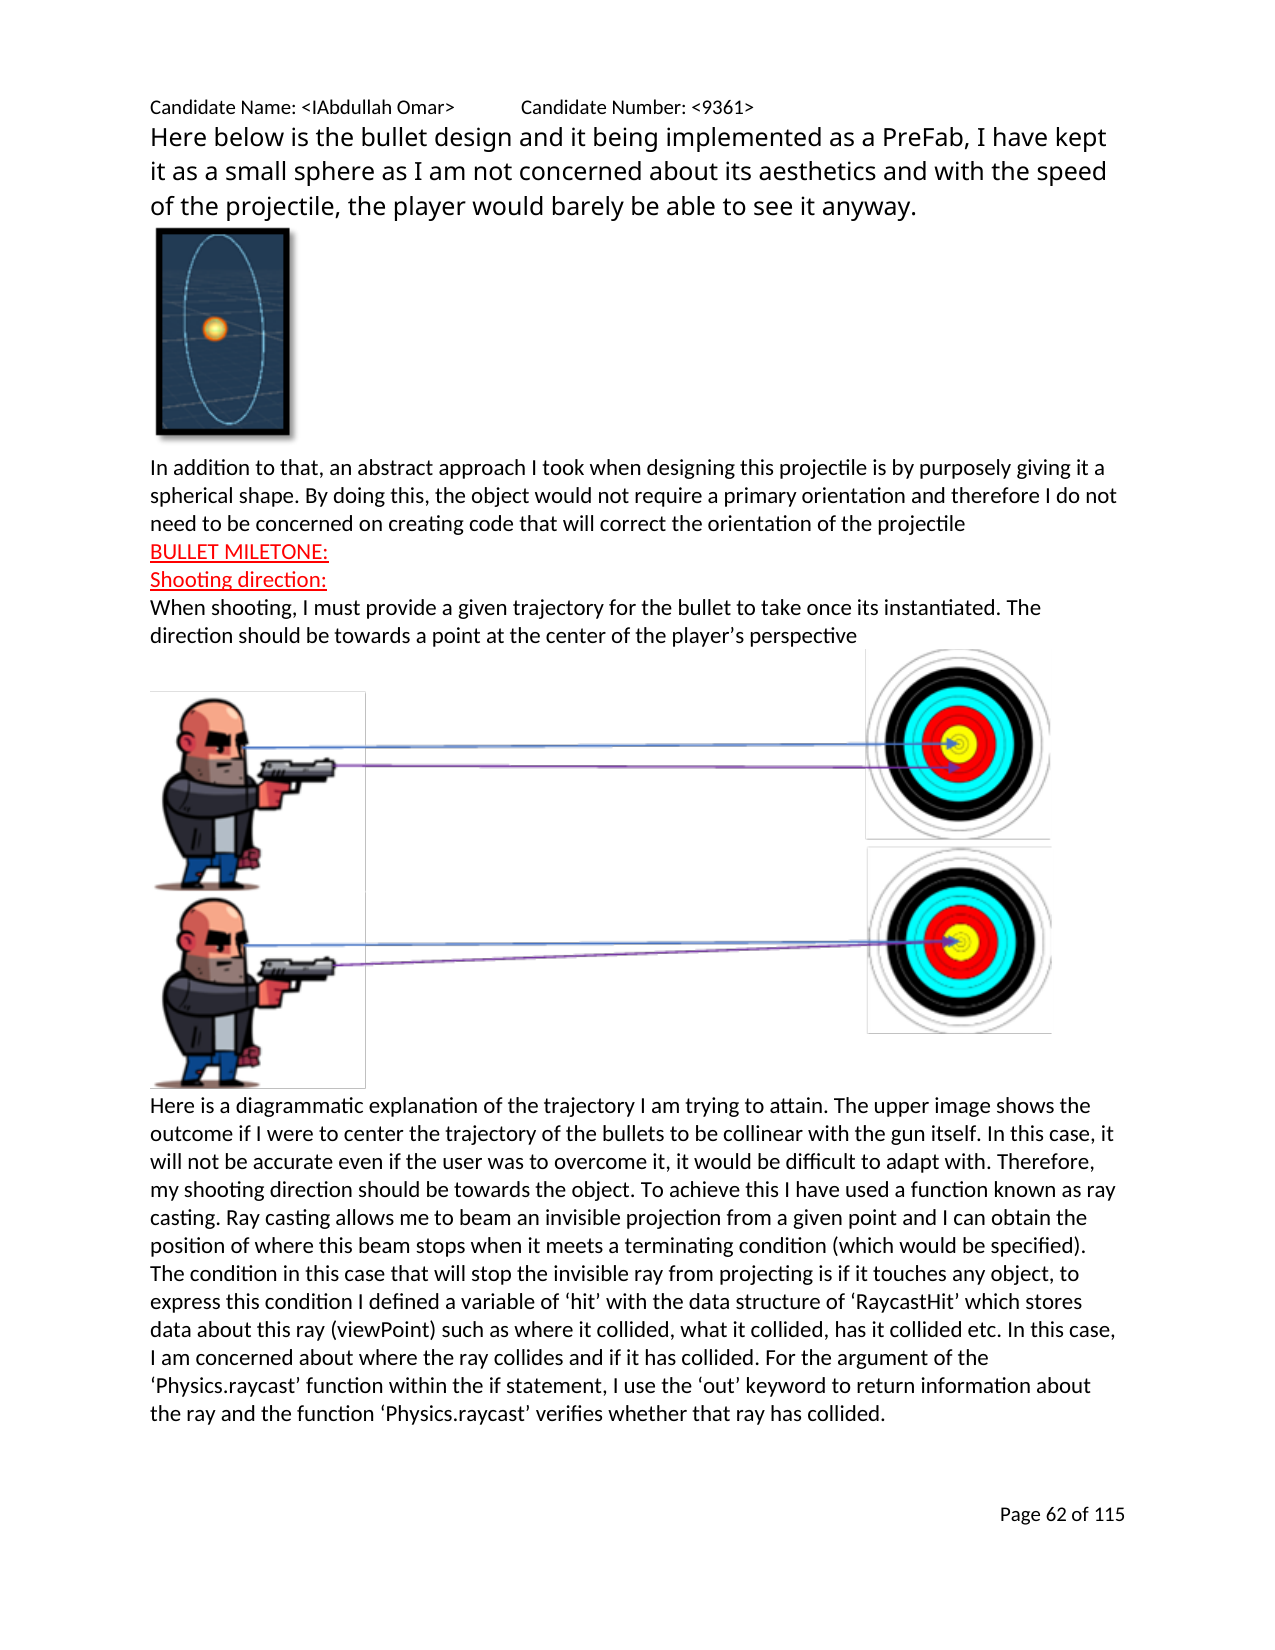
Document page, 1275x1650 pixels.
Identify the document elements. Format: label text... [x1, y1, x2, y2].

text Here is a diagrammatic explanation of the trajectory I am trying to attain. The upper image shows the outcome if I were to center the trajectory of the bullets to be collinear with the gun itself. In this case, it will not be accurate even if the user was to overcome it, it would be difficult to adapt with. Therefore, my shooting direction should be towards the object. To achieve this I have used a function known as ray casting. Ray casting allows me to beam an invisible projection from a given point and I can obtain the position of where this beam stops when it meets a terminating condition (which would be specified). [150, 1091, 1125, 1259]
picture [150, 649, 1055, 1092]
text The condition in this case that will stop the invisible ray from projecting is if it touches any object, to express this condition I defined a variable of ‘hit’ with the data structure of ‘RaycastHit’ which stores data about this ray (viewPoint) such as where it collided, what it collided, has it collided etc. In this case, I am concerned about where the ray collides and if it has collided. For the argument of the ‘Physics.raycast’ function within the if statement, I use the ‘out’ keyword to return information about the ray and the function ‘Physics.raycast’ verifies whether that ray has collided. [150, 1259, 1125, 1427]
text When shooting, I must provide a given trajectory for the bullet to take once its instantiated. The direction should be towards a point at the center of the player’s perspective [150, 593, 1125, 649]
text Here below is the bullet design and it being implemented as a PreFab, I have kept it as a small sphere as I am not concerned about its aesthetics and with the speed of the projectile, the player would barely be able to see it anyway. [150, 120, 1125, 222]
text In addition to that, an abstract approach I took when designing this projectile is by purposely giving it a spherical shape. By doing this, the object would not require a primary orientation and therefore I do not need to be concerned on creating code that will correct the orientation of the projectile [150, 453, 1125, 537]
picture [150, 222, 304, 448]
text Shooting direction: [150, 565, 1125, 593]
text BULLET MILETONE: [150, 537, 1125, 565]
